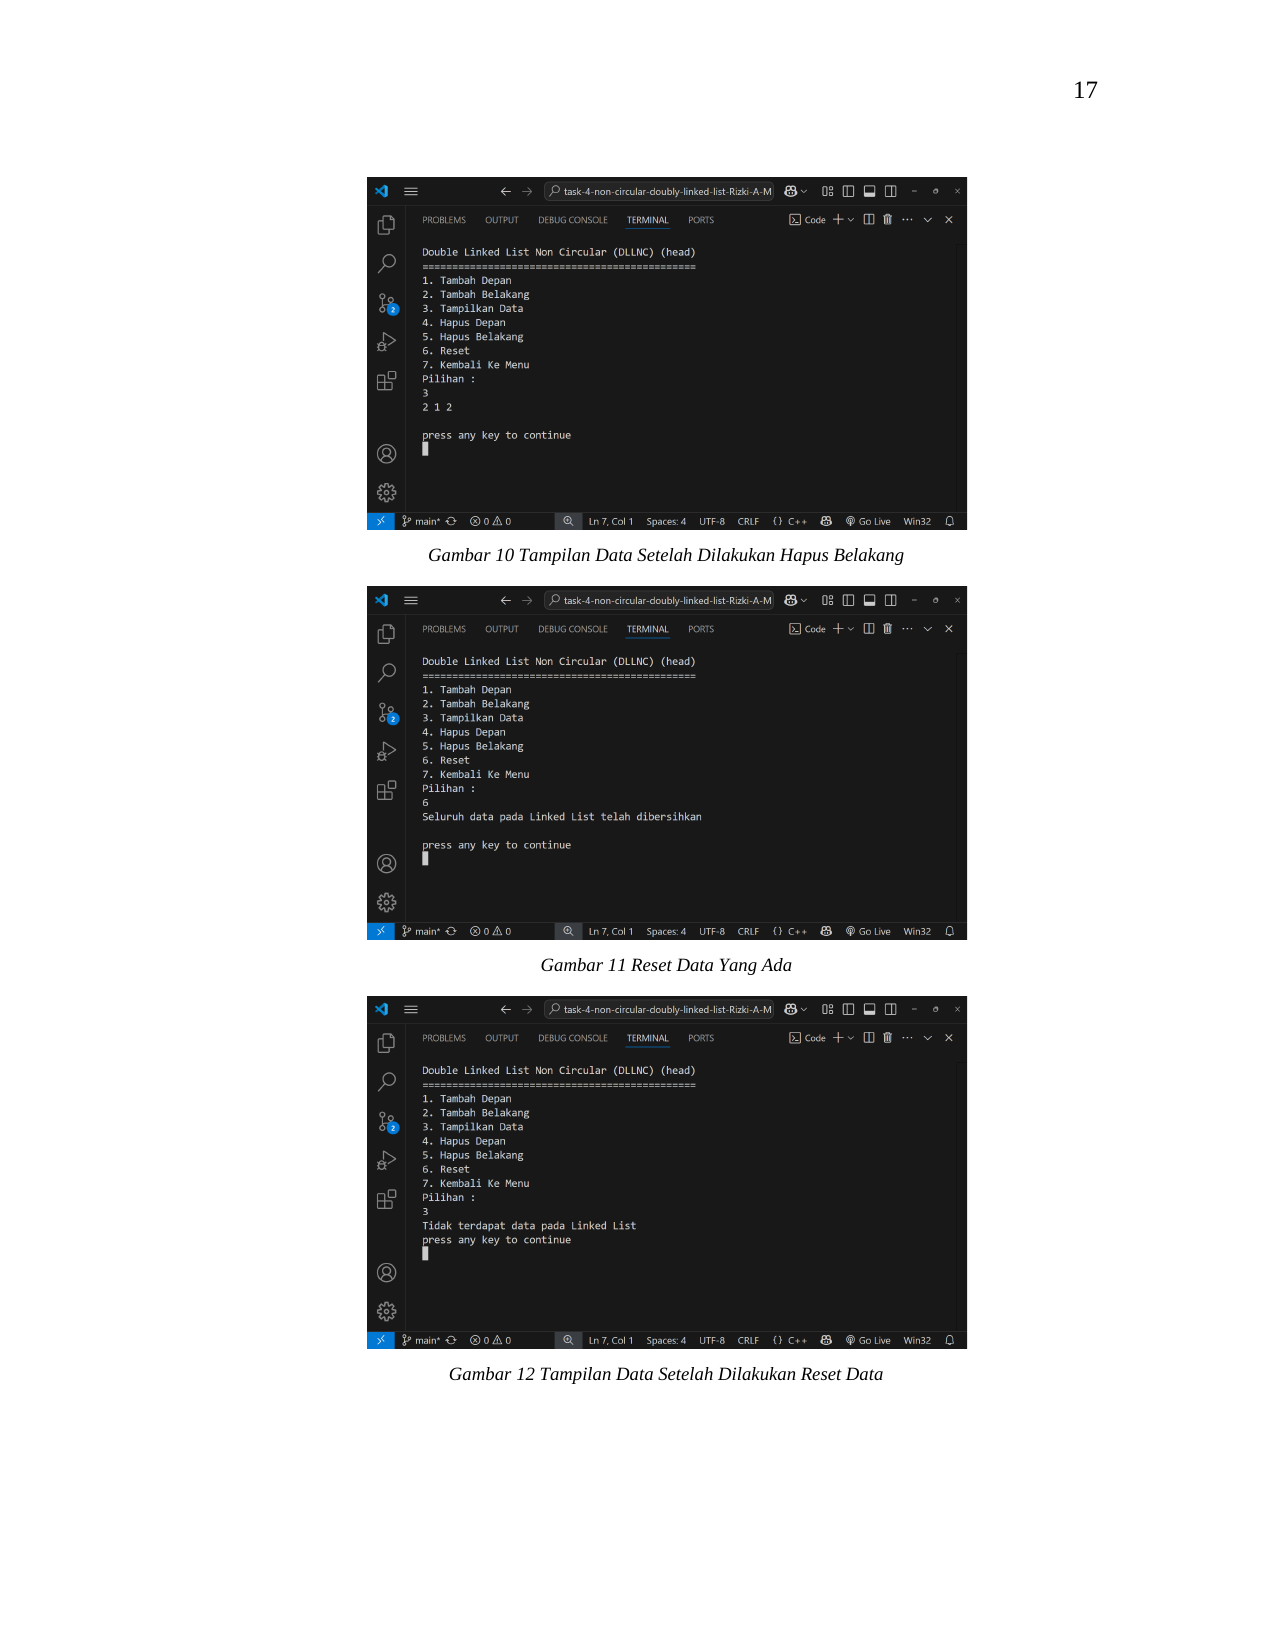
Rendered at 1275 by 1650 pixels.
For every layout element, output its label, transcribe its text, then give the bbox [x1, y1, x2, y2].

picture [367, 996, 968, 1349]
picture [367, 177, 968, 530]
picture [367, 586, 968, 940]
